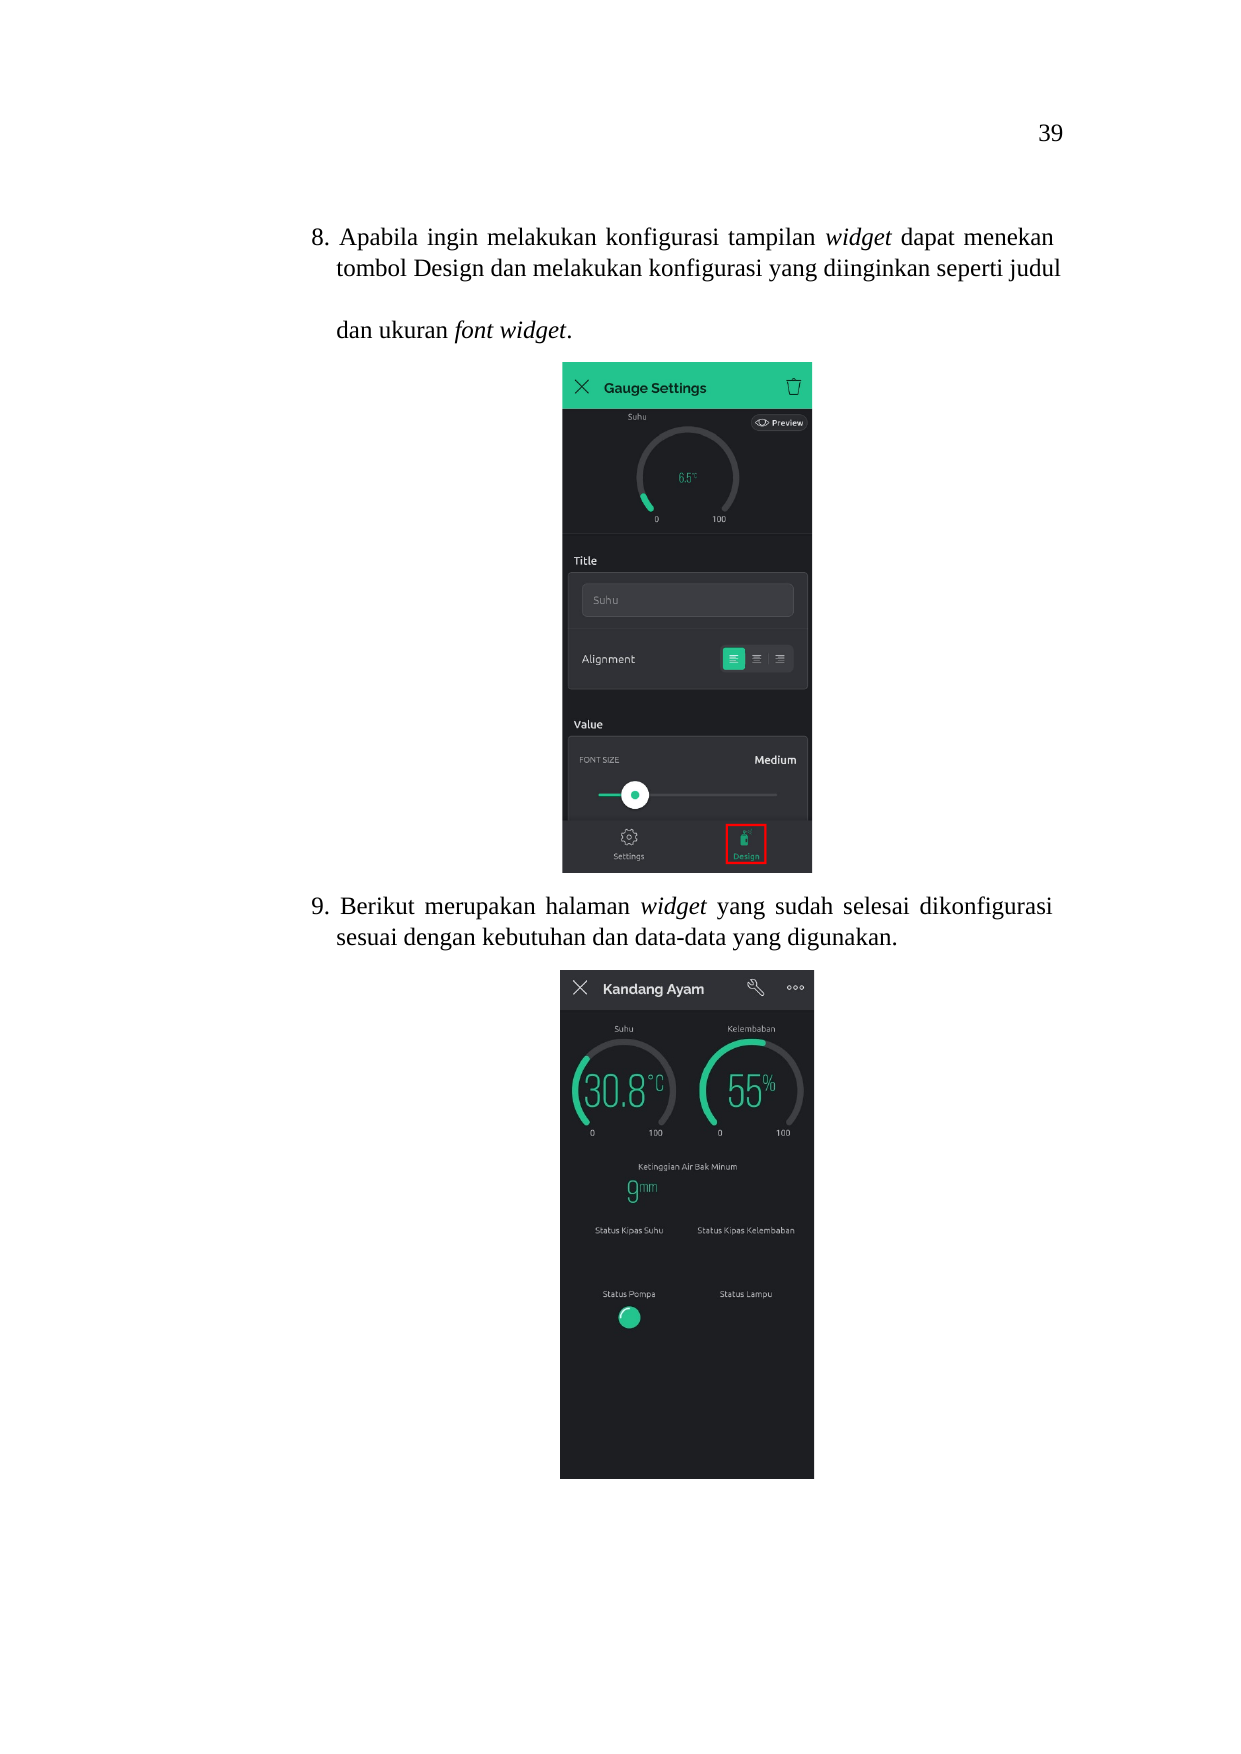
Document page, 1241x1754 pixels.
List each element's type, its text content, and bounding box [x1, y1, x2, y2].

picture [562, 362, 813, 873]
picture [560, 970, 815, 1479]
text 9. Berikut merupakan halaman widget yang sudah selesai dikonfigurasi sesuai dengan kebutuhan dan data-data yang digunakan. [236, 891, 1063, 951]
text 8. Apabila ingin melakukan konfigurasi tampilan widget dapat menekan tombol Design dan melakukan konfigurasi yang diinginkan seperti judul dan ukuran font widget. [236, 222, 1063, 344]
